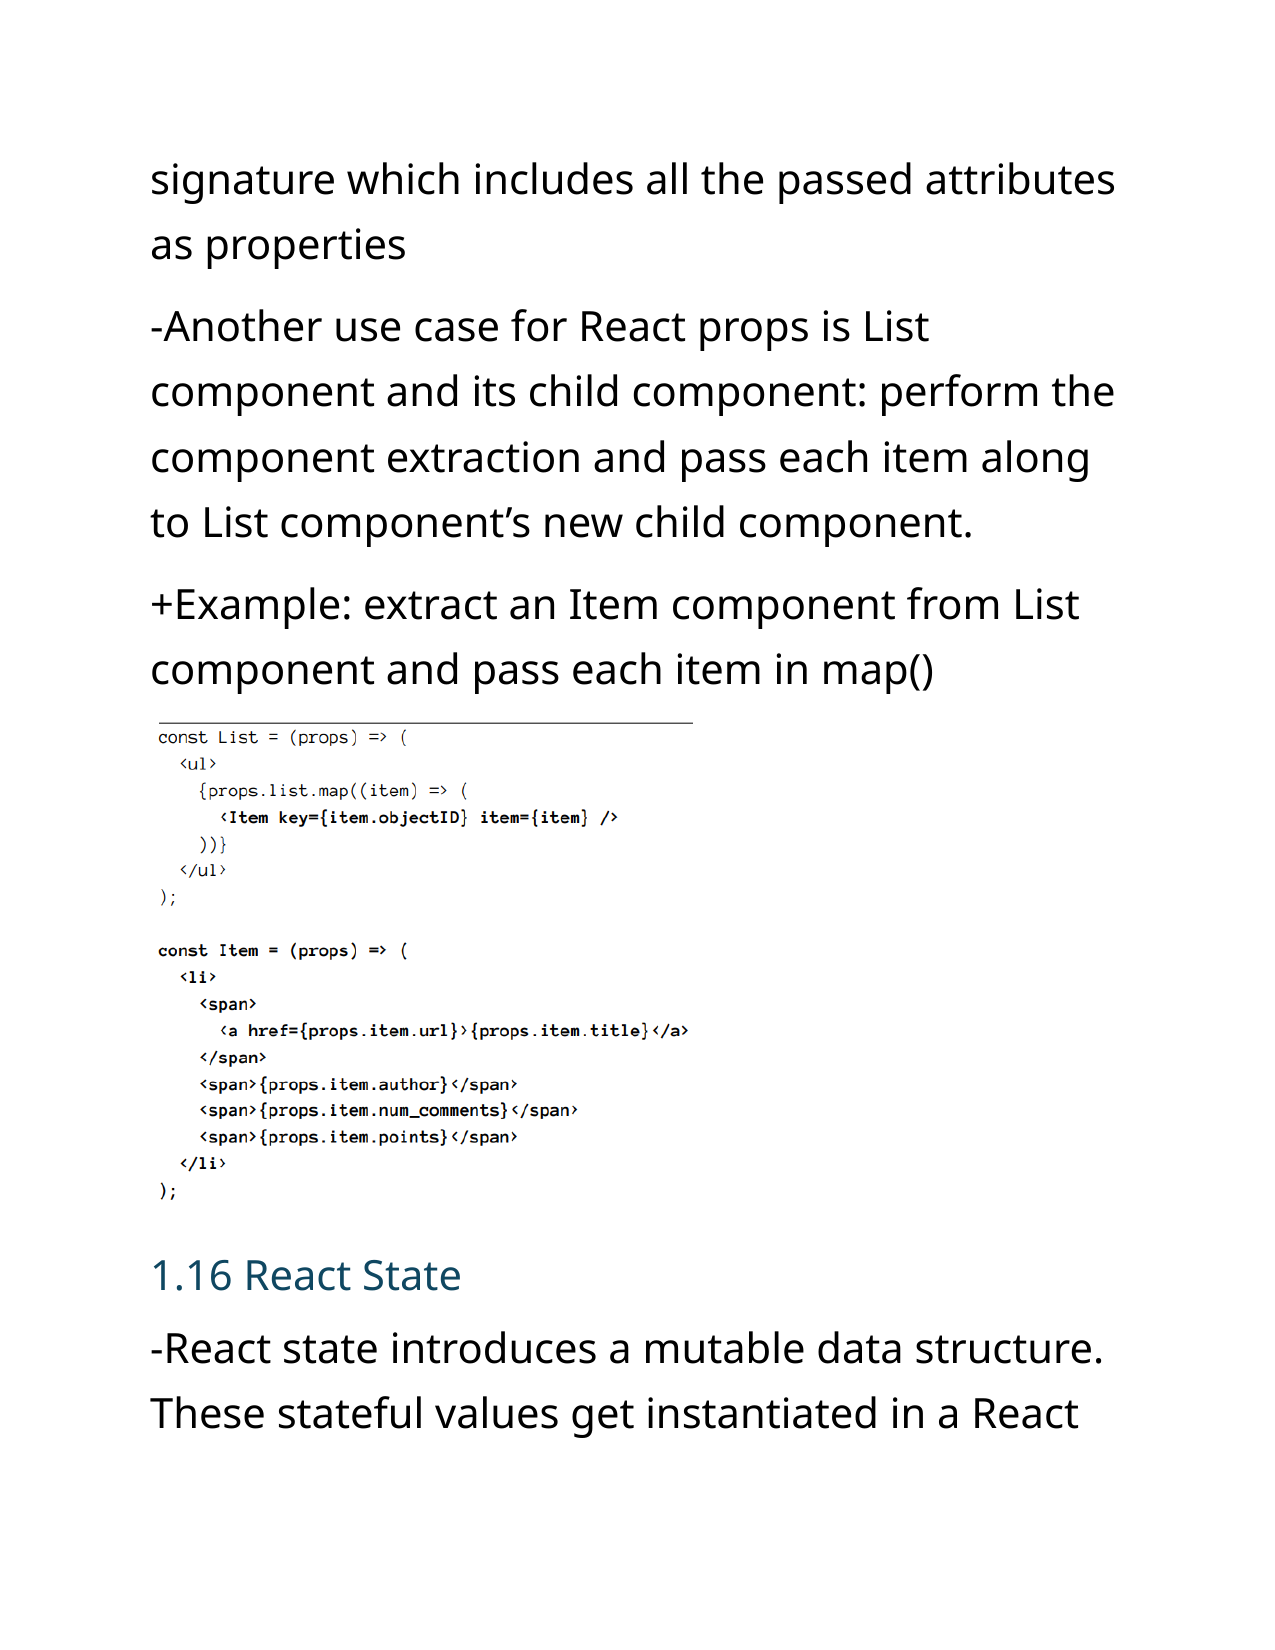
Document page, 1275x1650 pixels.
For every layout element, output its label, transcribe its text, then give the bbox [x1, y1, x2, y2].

picture [150, 721, 693, 1203]
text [150, 1319, 1125, 1441]
subtitle 1.16 React State [150, 1246, 1125, 1302]
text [150, 150, 1125, 272]
text -Another use case for React props is List component and its child component: perform the component extraction and pass each item along to List component’s new child component. [150, 297, 1125, 549]
text +Example: extract an Item component from List component and pass each item in map() [150, 574, 1125, 697]
